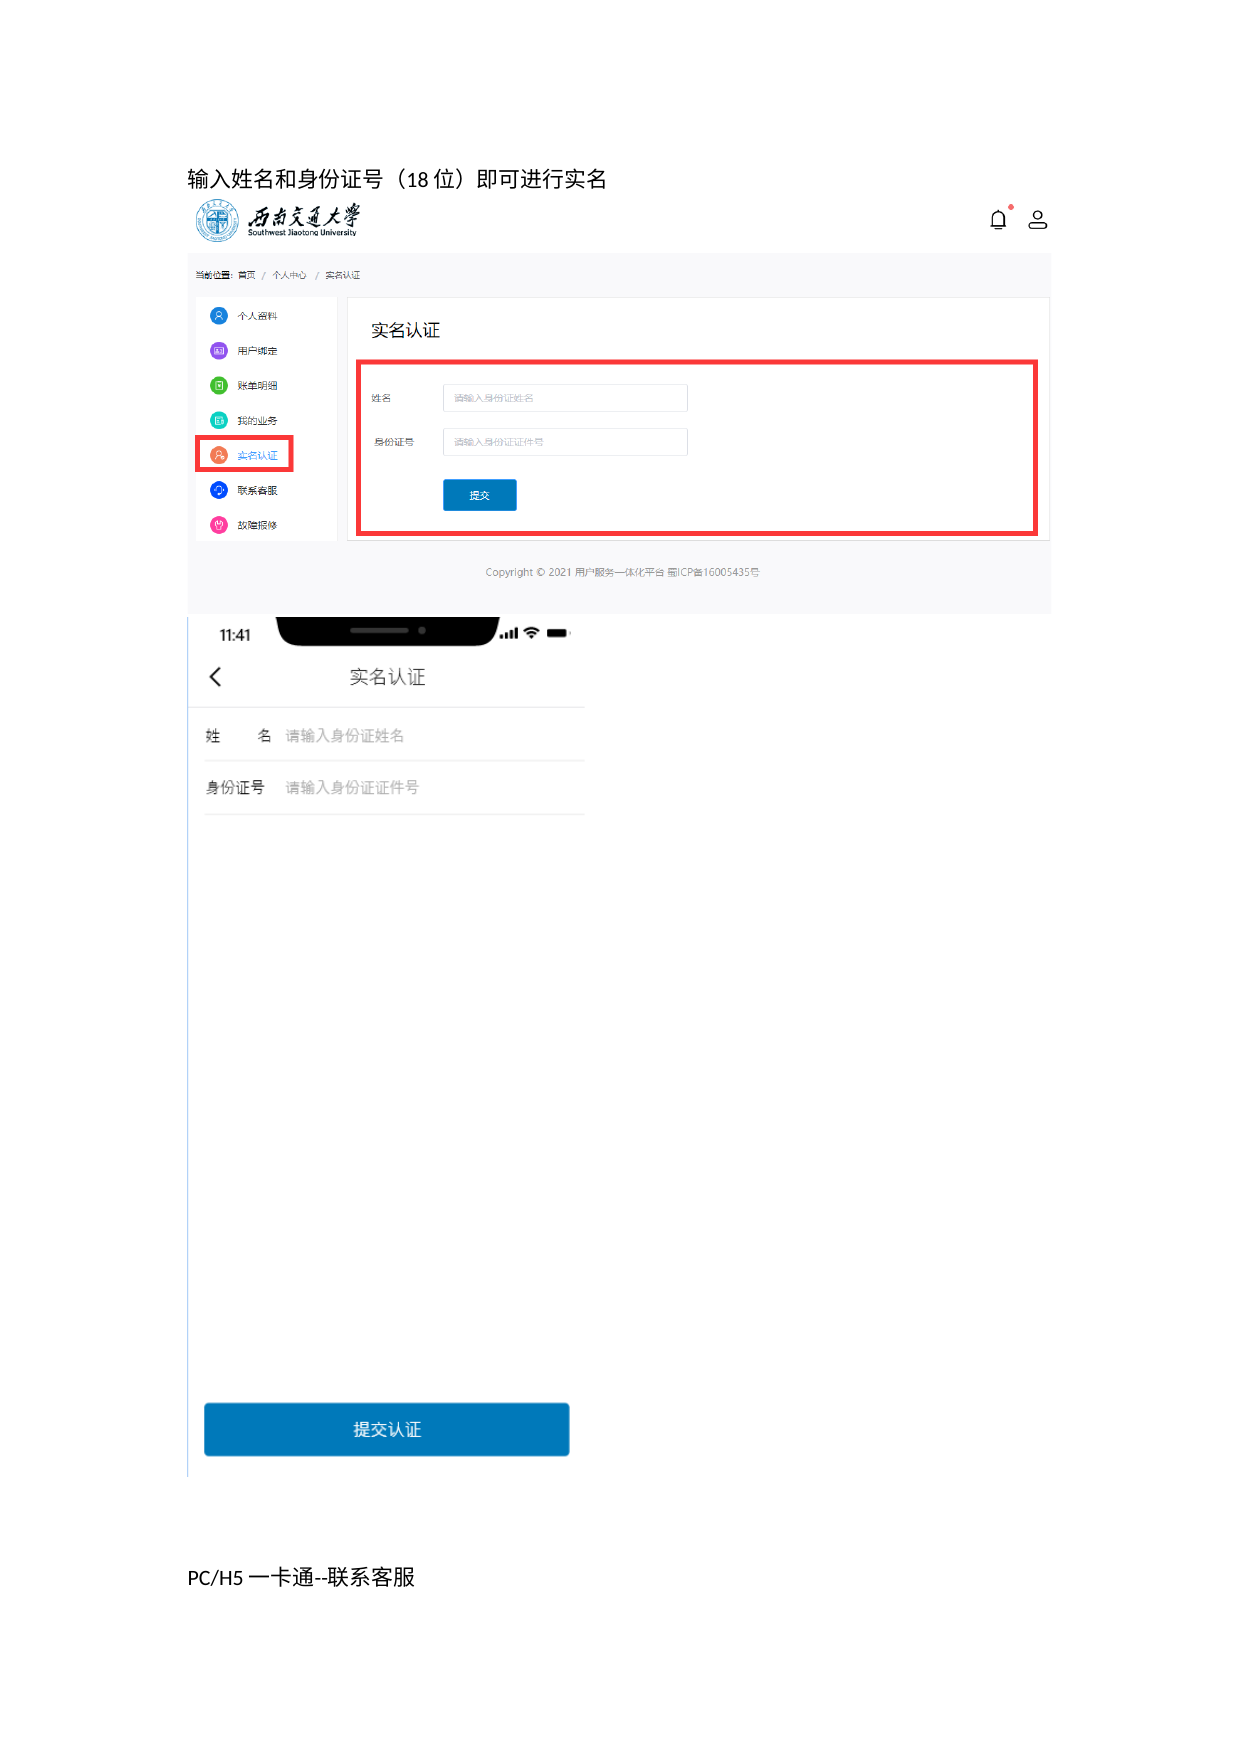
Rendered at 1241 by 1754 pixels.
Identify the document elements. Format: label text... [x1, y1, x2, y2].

picture [187, 194, 1052, 614]
list PC/H5 一卡通--联系客服 [187, 1559, 1053, 1592]
picture [187, 617, 585, 1477]
list 输入姓名和身份证号（18位）即可进行实名 [187, 162, 1053, 194]
